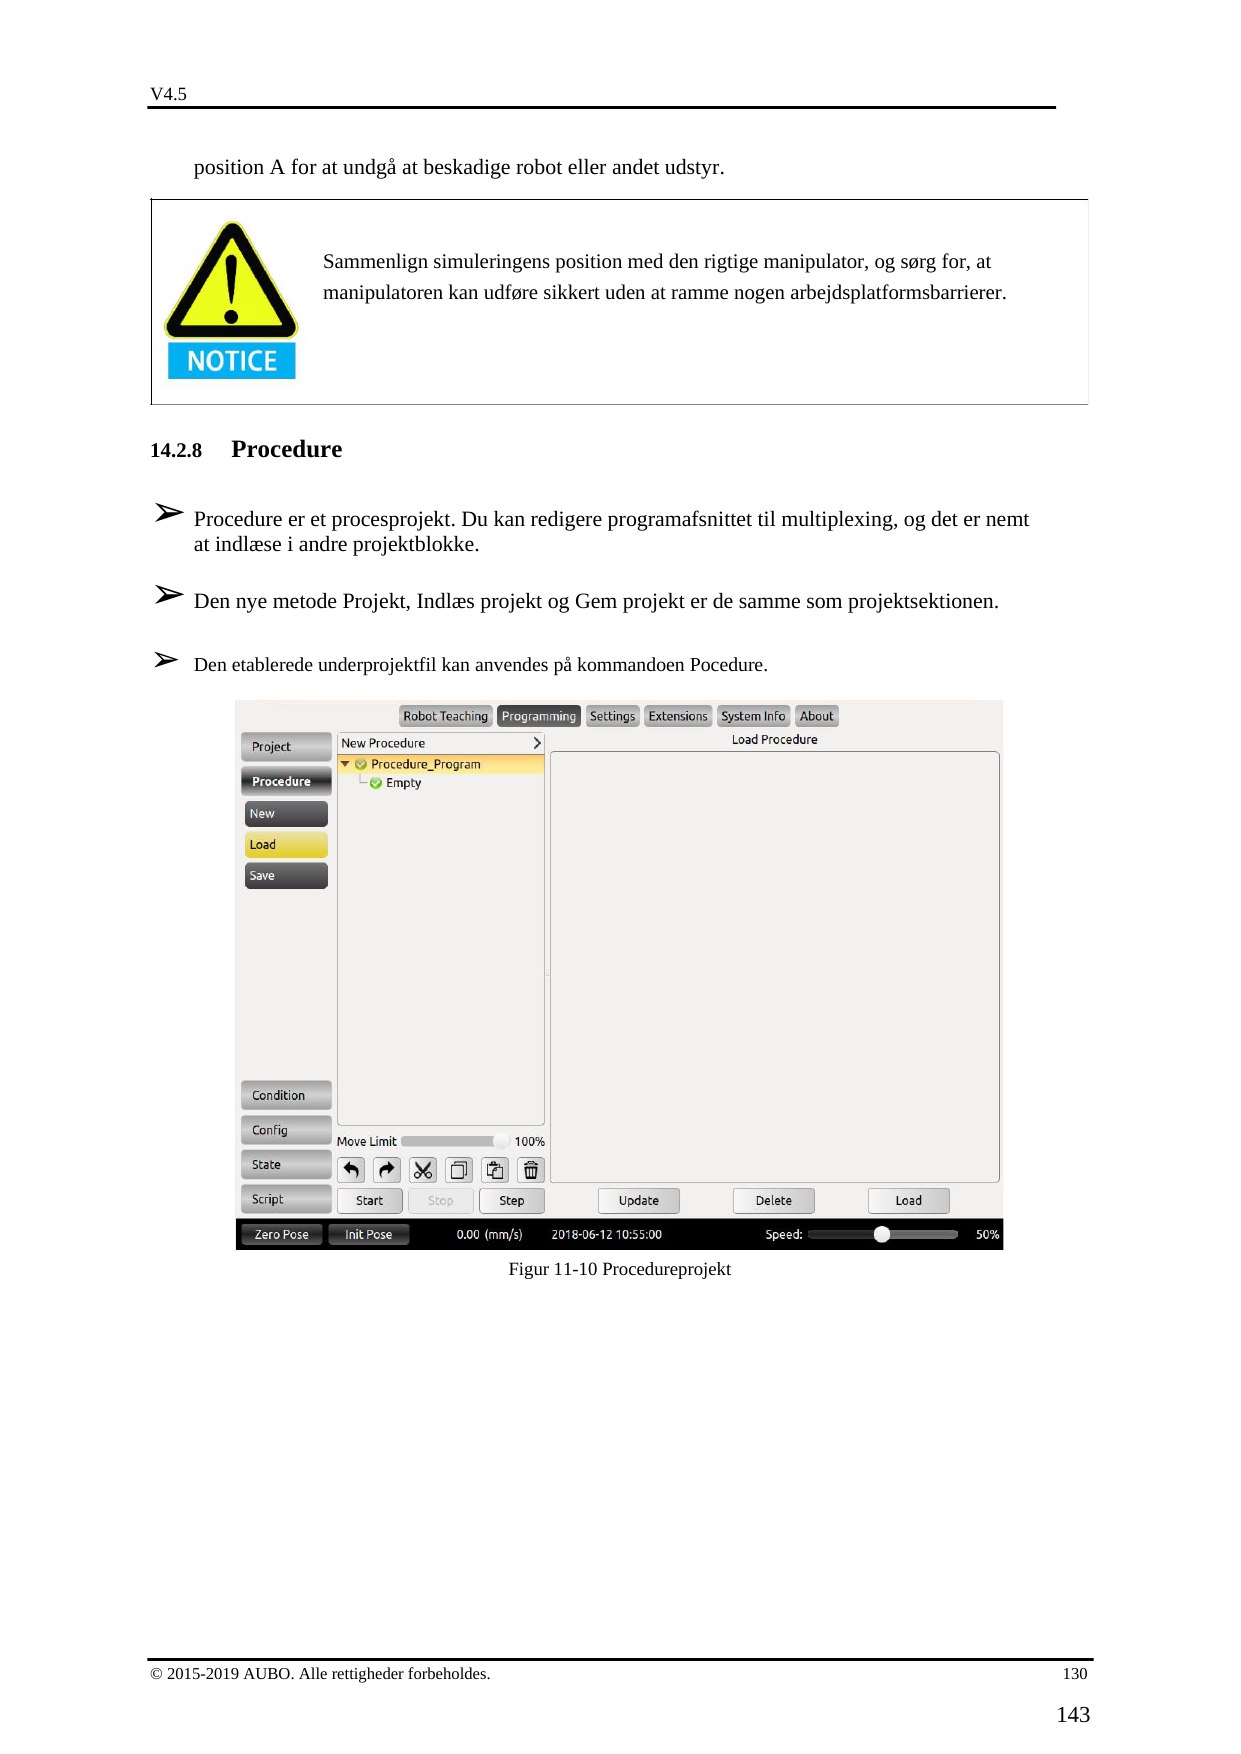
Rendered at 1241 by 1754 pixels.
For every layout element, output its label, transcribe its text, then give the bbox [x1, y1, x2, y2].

text V4.5 [150, 83, 1090, 104]
text Figur 11-10 Procedureprojekt [150, 1257, 1089, 1279]
text © 2015-2019 AUBO. Alle rettigheder forbeholdes. 130 [150, 1664, 1090, 1683]
subtitle Procedure [150, 434, 1090, 463]
text Sammenlign simuleringens position med den rigtige manipulator, og sørg for, at manipulatoren kan udføre sikkert uden at ramme nogen arbejdsplatformsbarrierer. [323, 248, 1056, 304]
text position A for at undgå at beskadige robot eller andet udstyr. [194, 154, 1090, 179]
picture [150, 198, 1089, 405]
list Procedure er et procesprojekt. Du kan redigere programafsnittet til multiplexing, og det er nemt at indlæse i andre projektblokke. [150, 487, 1050, 557]
list Den etablerede underprojektfil kan anvendes på kommandoen Pocedure. [150, 642, 1090, 679]
picture [235, 700, 1004, 1252]
list Den nye metode Projekt, Indlæs projekt og Gem projekt er de samme som projektsektionen. [150, 562, 1090, 621]
